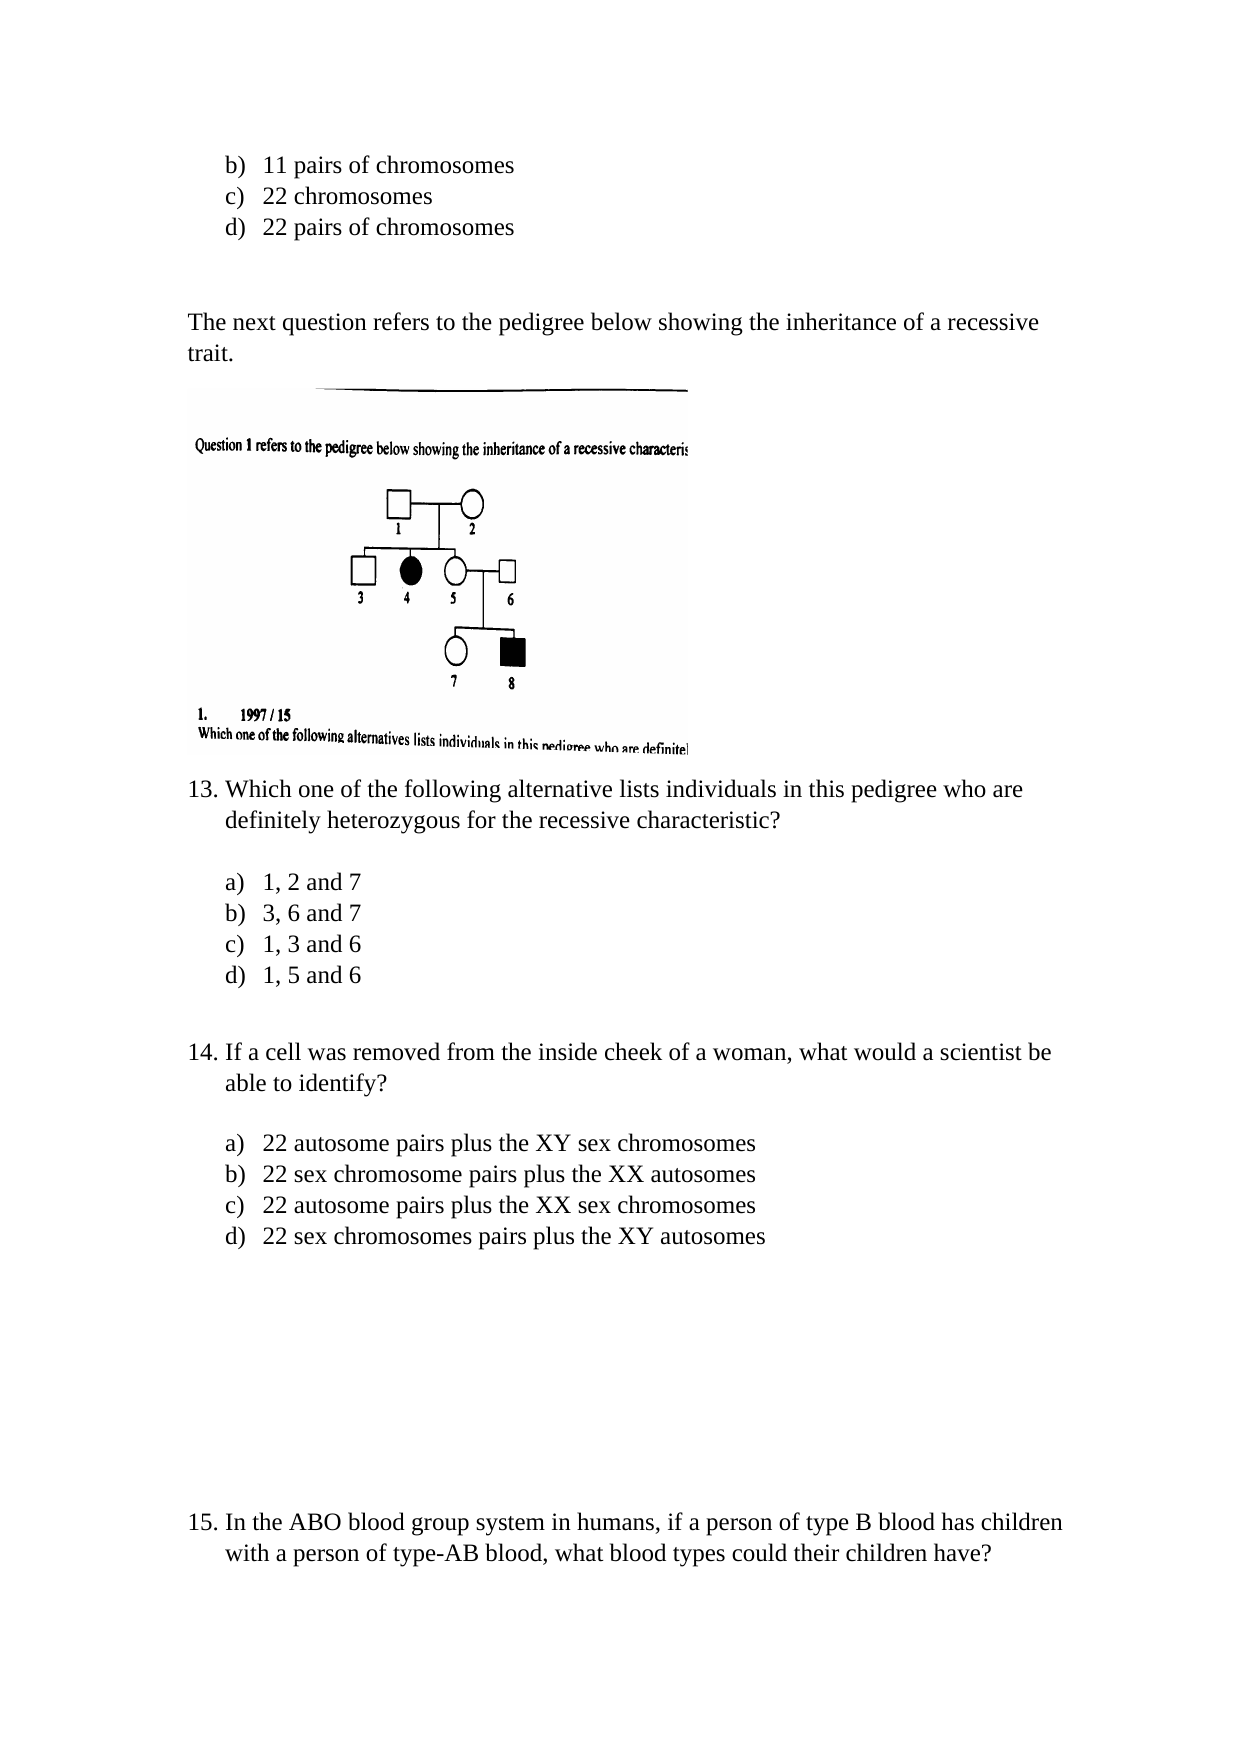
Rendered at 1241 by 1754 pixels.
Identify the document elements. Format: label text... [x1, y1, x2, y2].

list In the ABO blood group system in humans, if a person of type B blood has children with a person of type-AB blood, what blood types could their children have? [187, 1507, 1090, 1567]
list 3, 6 and 7 [225, 898, 1090, 927]
list 22 sex chromosome pairs plus the XX autosomes [225, 1159, 1090, 1187]
list 11 pairs of chromosomes [225, 150, 1090, 179]
list 22 autosome pairs plus the XY sex chromosomes [225, 1128, 1090, 1156]
list 1, 2 and 7 [225, 867, 1090, 896]
list Which one of the following alternative lists individuals in this pedigree who are definitely heterozygous for the recessive characteristic? [187, 774, 1090, 834]
text The next question refers to the pedigree below showing the inheritance of a recessive trait. [187, 307, 1090, 367]
list 22 chromosomes [225, 181, 1090, 210]
list 1, 3 and 6 [225, 929, 1090, 958]
list 1, 5 and 6 [225, 960, 1090, 989]
list 22 pairs of chromosomes [225, 212, 1090, 241]
list If a cell was removed from the inside cheek of a woman, what would a scientist be able to identify? [187, 1037, 1090, 1097]
list 22 autosome pairs plus the XX sex chromosomes [225, 1190, 1090, 1218]
list 22 sex chromosomes pairs plus the XY autosomes [225, 1221, 1090, 1249]
